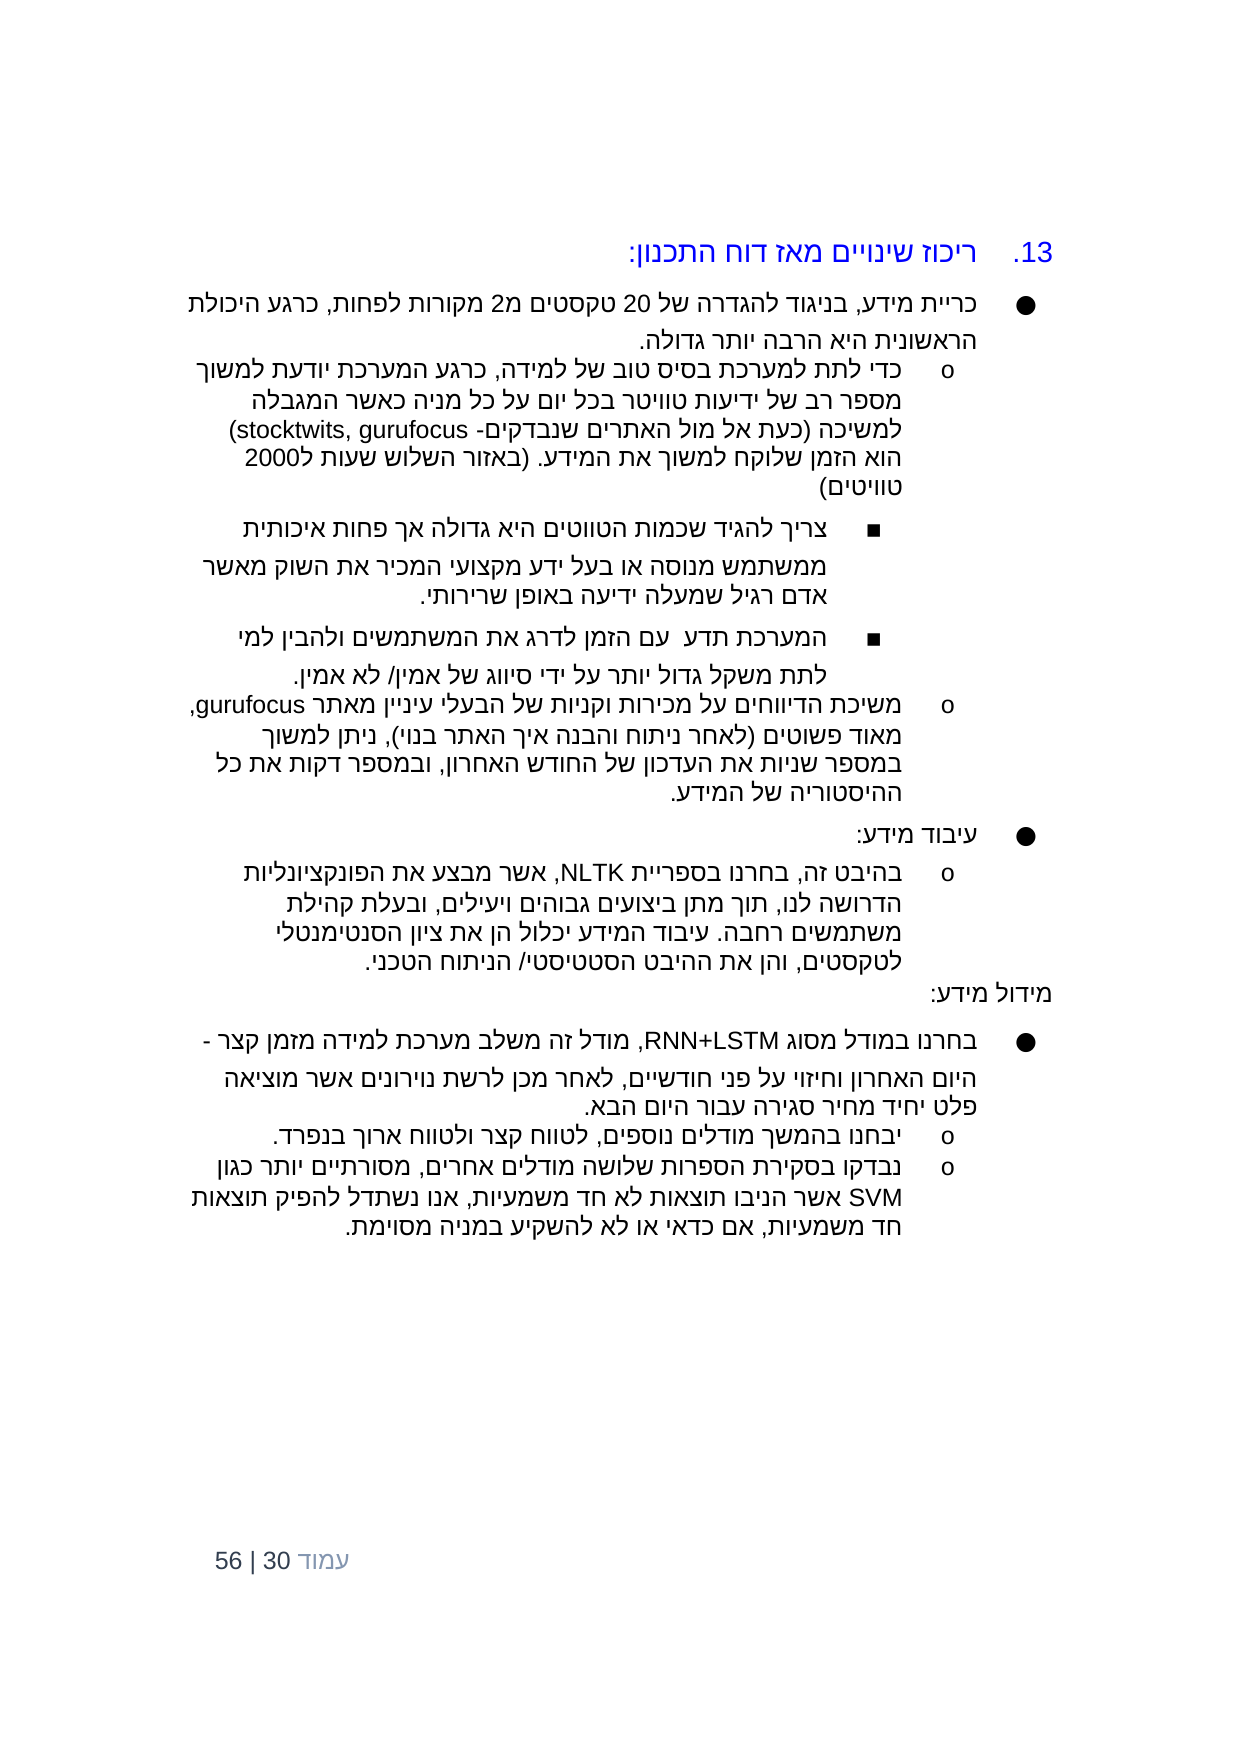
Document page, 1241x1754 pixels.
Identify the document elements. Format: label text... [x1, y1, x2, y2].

list עיבוד מידע: [187, 807, 1015, 858]
text מידול מידע: [187, 979, 1053, 1008]
list צריך להגיד שכמות הטווטים היא גדולה אך פחות איכותית ממשתמש מנוסה או בעל ידע מקצועי המכיר את השוק מאשר אדם רגיל שמעלה ידיעה באופן שרירותי. [187, 501, 865, 610]
list בחרנו במודל מסוג RNN+LSTM, מודל זה משלב מערכת למידה מזמן קצר - היום האחרון וחיזוי על פני חודשיים, לאחר מכן לרשת נוירונים אשר מוציאה פלט יחיד מחיר סגירה עבור היום הבא. [187, 1012, 1015, 1121]
list המערכת תדע עם הזמן לדרג את המשתמשים ולהבין למי לתת משקל גדול יותר על ידי סיווג של אמין/ לא אמין. [187, 610, 865, 690]
list בהיבט זה, בחרנו בספריית NLTK, אשר מבצע את הפונקציונליות הדרושה לנו, תוך מתן ביצועים גבוהים ויעילים, ובעלת קהילת משתמשים רחבה. עיבוד המידע יכלול הן את ציון הסנטימנטלי לטקסטים, והן את ההיבט הסטטיסטי/ הניתוח הטכני. [187, 858, 940, 975]
list כריית מידע, בניגוד להגדרה של 20 טקסטים מ2 מקורות לפחות, כרגע היכולת הראשונית היא הרבה יותר גדולה. [187, 275, 1015, 355]
list יבחנו בהמשך מודלים נוספים, לטווח קצר ולטווח ארוך בנפרד. [187, 1121, 940, 1152]
list משיכת הדיווחים על מכירות וקניות של הבעלי עיניין מאתר gurufocus, מאוד פשוטים (לאחר ניתוח והבנה איך האתר בנוי), ניתן למשוך במספר שניות את העדכון של החודש האחרון, ובמספר דקות את כל ההיסטוריה של המידע. [187, 690, 940, 807]
list נבדקו בסקירת הספרות שלושה מודלים אחרים, מסורתיים יותר כגון SVM אשר הניבו תוצאות לא חד משמעיות, אנו נשתדל להפיק תוצאות חד משמעיות, אם כדאי או לא להשקיע במניה מסוימת. [187, 1152, 940, 1241]
list ריכוז שינויים מאז דוח התכנון: [187, 235, 1053, 268]
list כדי לתת למערכת בסיס טוב של למידה, כרגע המערכת יודעת למשוך מספר רב של ידיעות טוויטר בכל יום על כל מניה כאשר המגבלה למשיכה (כעת אל מול האתרים שנבדקים- stocktwits, gurufocus) הוא הזמן שלוקח למשוך את המידע. (באזור השלוש שעות ל2000 טוויטים) [187, 355, 940, 501]
